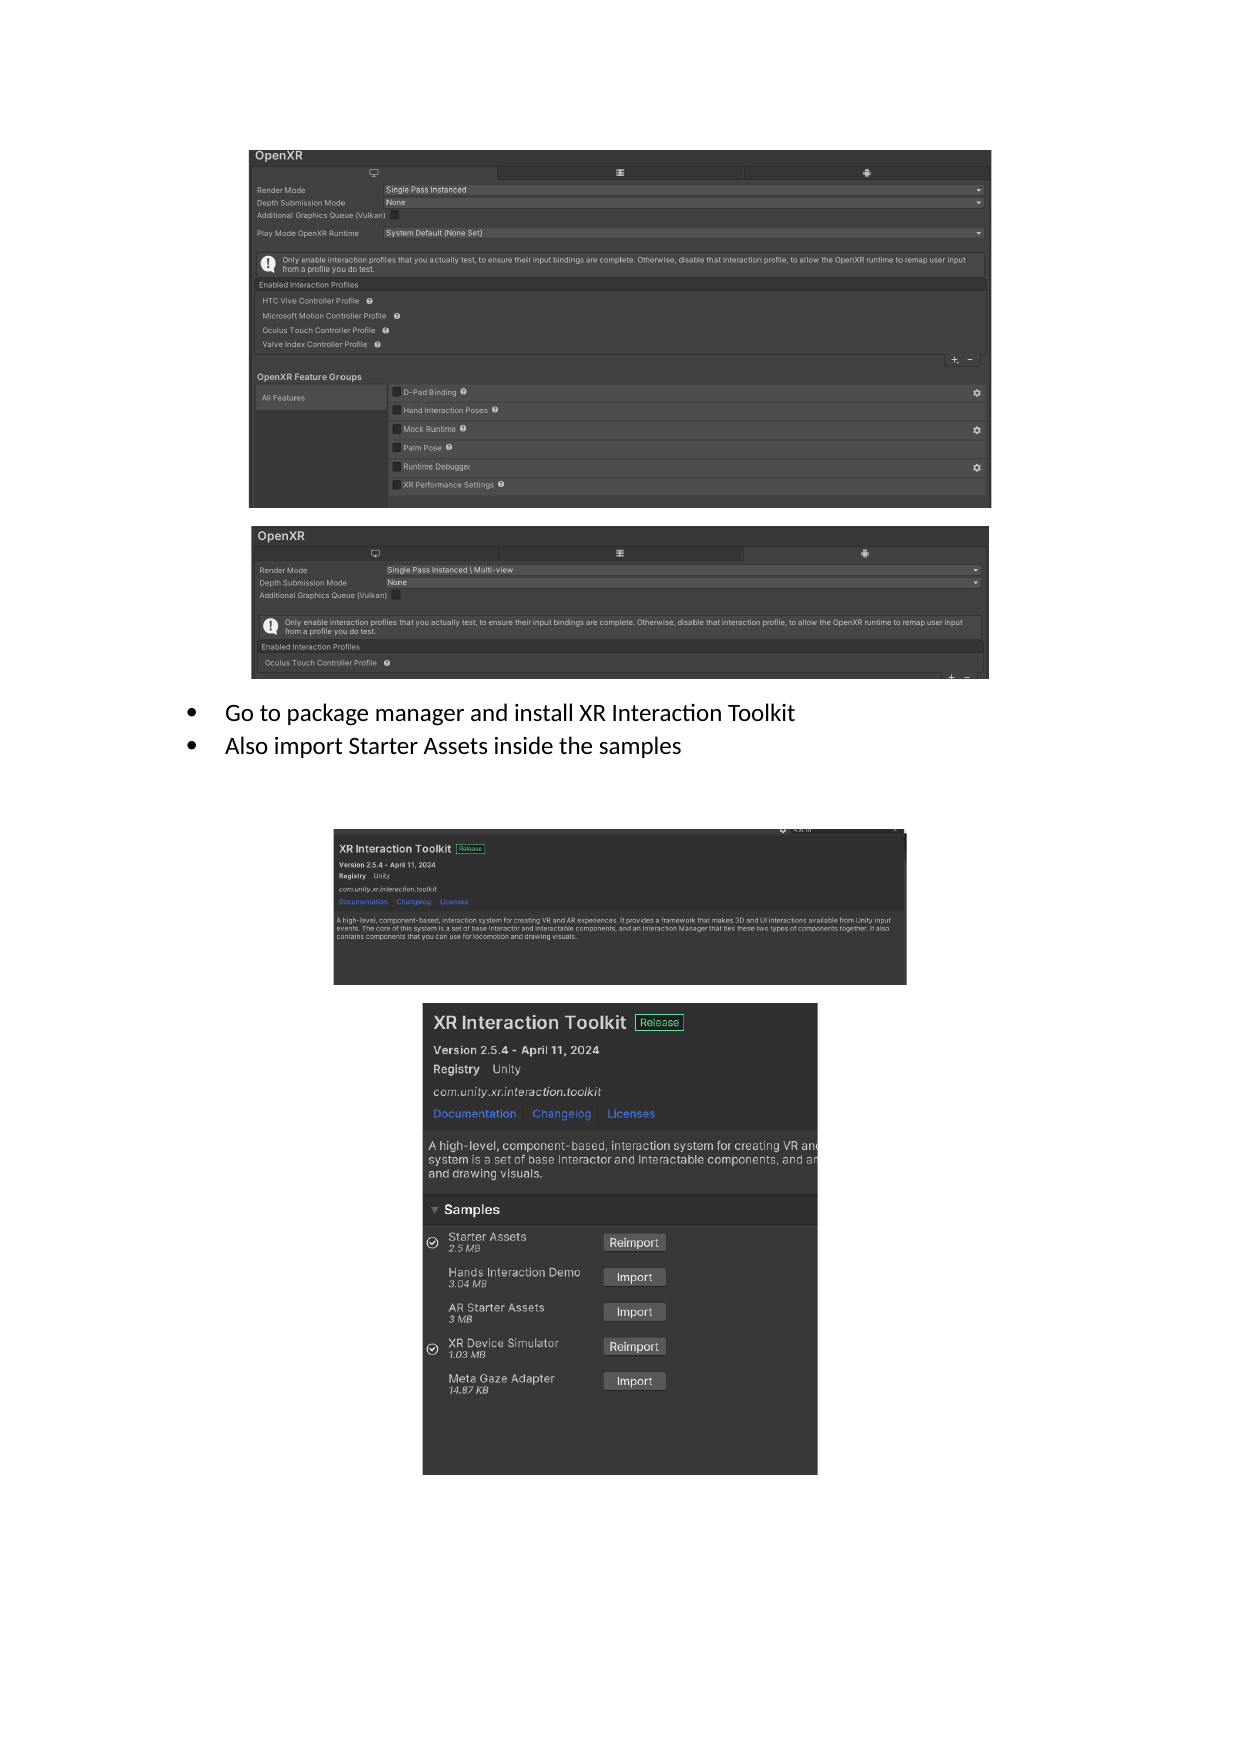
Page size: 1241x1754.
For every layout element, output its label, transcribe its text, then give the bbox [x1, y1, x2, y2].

list Also import Starter Assets inside the samples [187, 731, 1090, 761]
picture [333, 829, 907, 985]
picture [248, 150, 992, 508]
picture [422, 1003, 818, 1475]
picture [251, 526, 989, 679]
list Go to package manager and install XR Interaction Toolkit [187, 698, 1090, 728]
